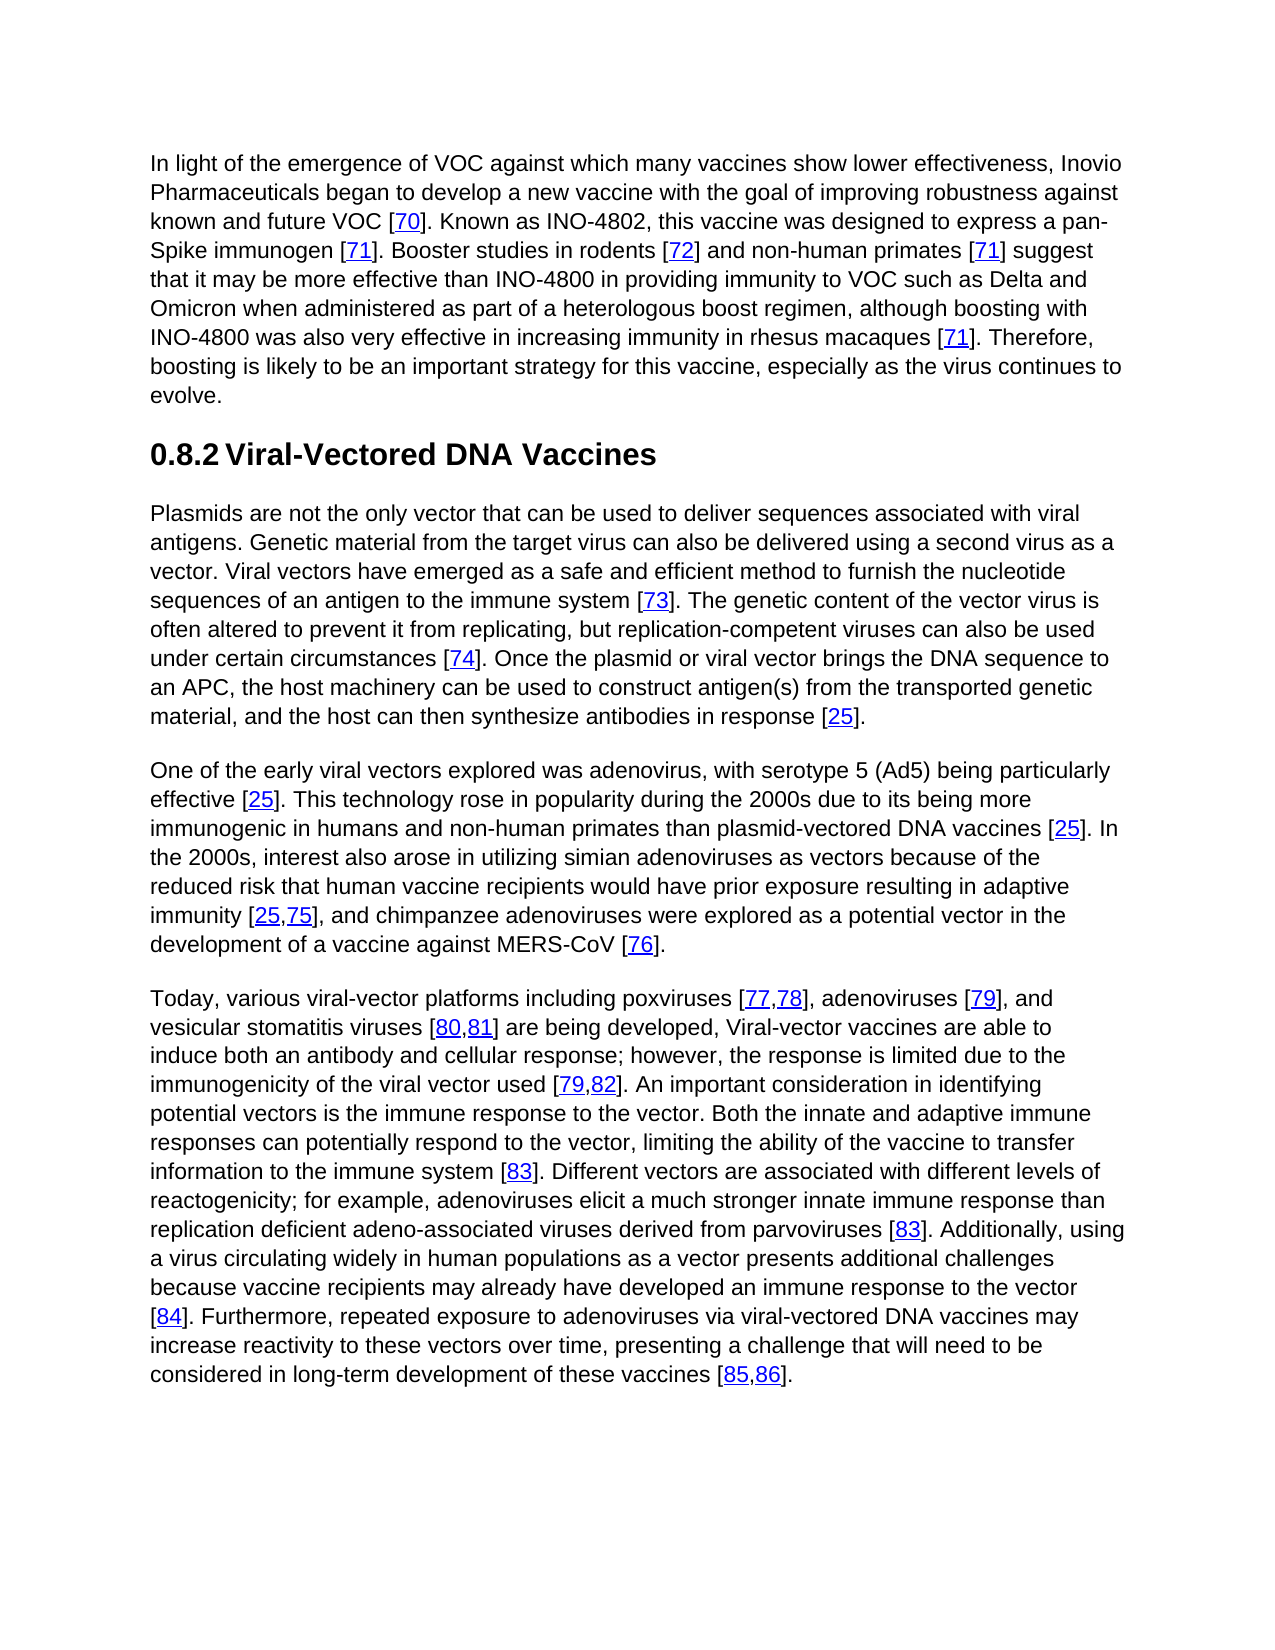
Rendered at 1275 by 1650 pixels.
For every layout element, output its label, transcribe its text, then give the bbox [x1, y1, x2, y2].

subtitle 0.8.2 Viral-Vectored DNA Vaccines [150, 436, 1125, 472]
text In light of the emergence of VOC against which many vaccines show lower effectiveness, Inovio Pharmaceuticals began to develop a new vaccine with the goal of improving robustness against known and future VOC [70]. Known as INO-4802, this vaccine was designed to express a pan-Spike immunogen [71]. Booster studies in rodents [72] and non-human primates [71] suggest that it may be more effective than INO-4800 in providing immunity to VOC such as Delta and Omicron when administered as part of a heterologous boost regimen, although boosting with INO-4800 was also very effective in increasing immunity in rhesus macaques [71]. Therefore, boosting is likely to be an important strategy for this vaccine, especially as the virus continues to evolve. [150, 150, 1125, 408]
text Plasmids are not the only vector that can be used to deliver sequences associated with viral antigens. Genetic material from the target virus can also be delivered using a second virus as a vector. Viral vectors have emerged as a safe and efficient method to furnish the nucleotide sequences of an antigen to the immune system [73]. The genetic content of the vector virus is often altered to prevent it from replicating, but replication-competent viruses can also be used under certain circumstances [74]. Once the plasmid or viral vector brings the DNA sequence to an APC, the host machinery can be used to construct antigen(s) from the transported genetic material, and the host can then synthesize antibodies in response [25]. [150, 500, 1125, 729]
text One of the early viral vectors explored was adenovirus, with serotype 5 (Ad5) being particularly effective [25]. This technology rose in popularity during the 2000s due to its being more immunogenic in humans and non-human primates than plasmid-vectored DNA vaccines [25]. In the 2000s, interest also arose in utilizing simian adenoviruses as vectors because of the reduced risk that human vaccine recipients would have prior exposure resulting in adaptive immunity [25,75], and chimpanzee adenoviruses were explored as a potential vector in the development of a vaccine against MERS-CoV [76]. [150, 757, 1125, 957]
text Today, various viral-vector platforms including poxviruses [77,78], adenoviruses [79], and vesicular stomatitis viruses [80,81] are being developed, Viral-vector vaccines are able to induce both an antibody and cellular response; however, the response is limited due to the immunogenicity of the viral vector used [79,82]. An important consideration in identifying potential vectors is the immune response to the vector. Both the innate and adaptive immune responses can potentially respond to the vector, limiting the ability of the vaccine to transfer information to the immune system [83]. Different vectors are associated with different levels of reactogenicity; for example, adenoviruses elicit a much stronger innate immune response than replication deficient adeno-associated viruses derived from parvoviruses [83]. Additionally, using a virus circulating widely in human populations as a vector presents additional challenges because vaccine recipients may already have developed an immune response to the vector [84]. Furthermore, repeated exposure to adenoviruses via viral-vectored DNA vaccines may increase reactivity to these vectors over time, presenting a challenge that will need to be considered in long-term development of these vaccines [85,86]. [150, 984, 1125, 1387]
